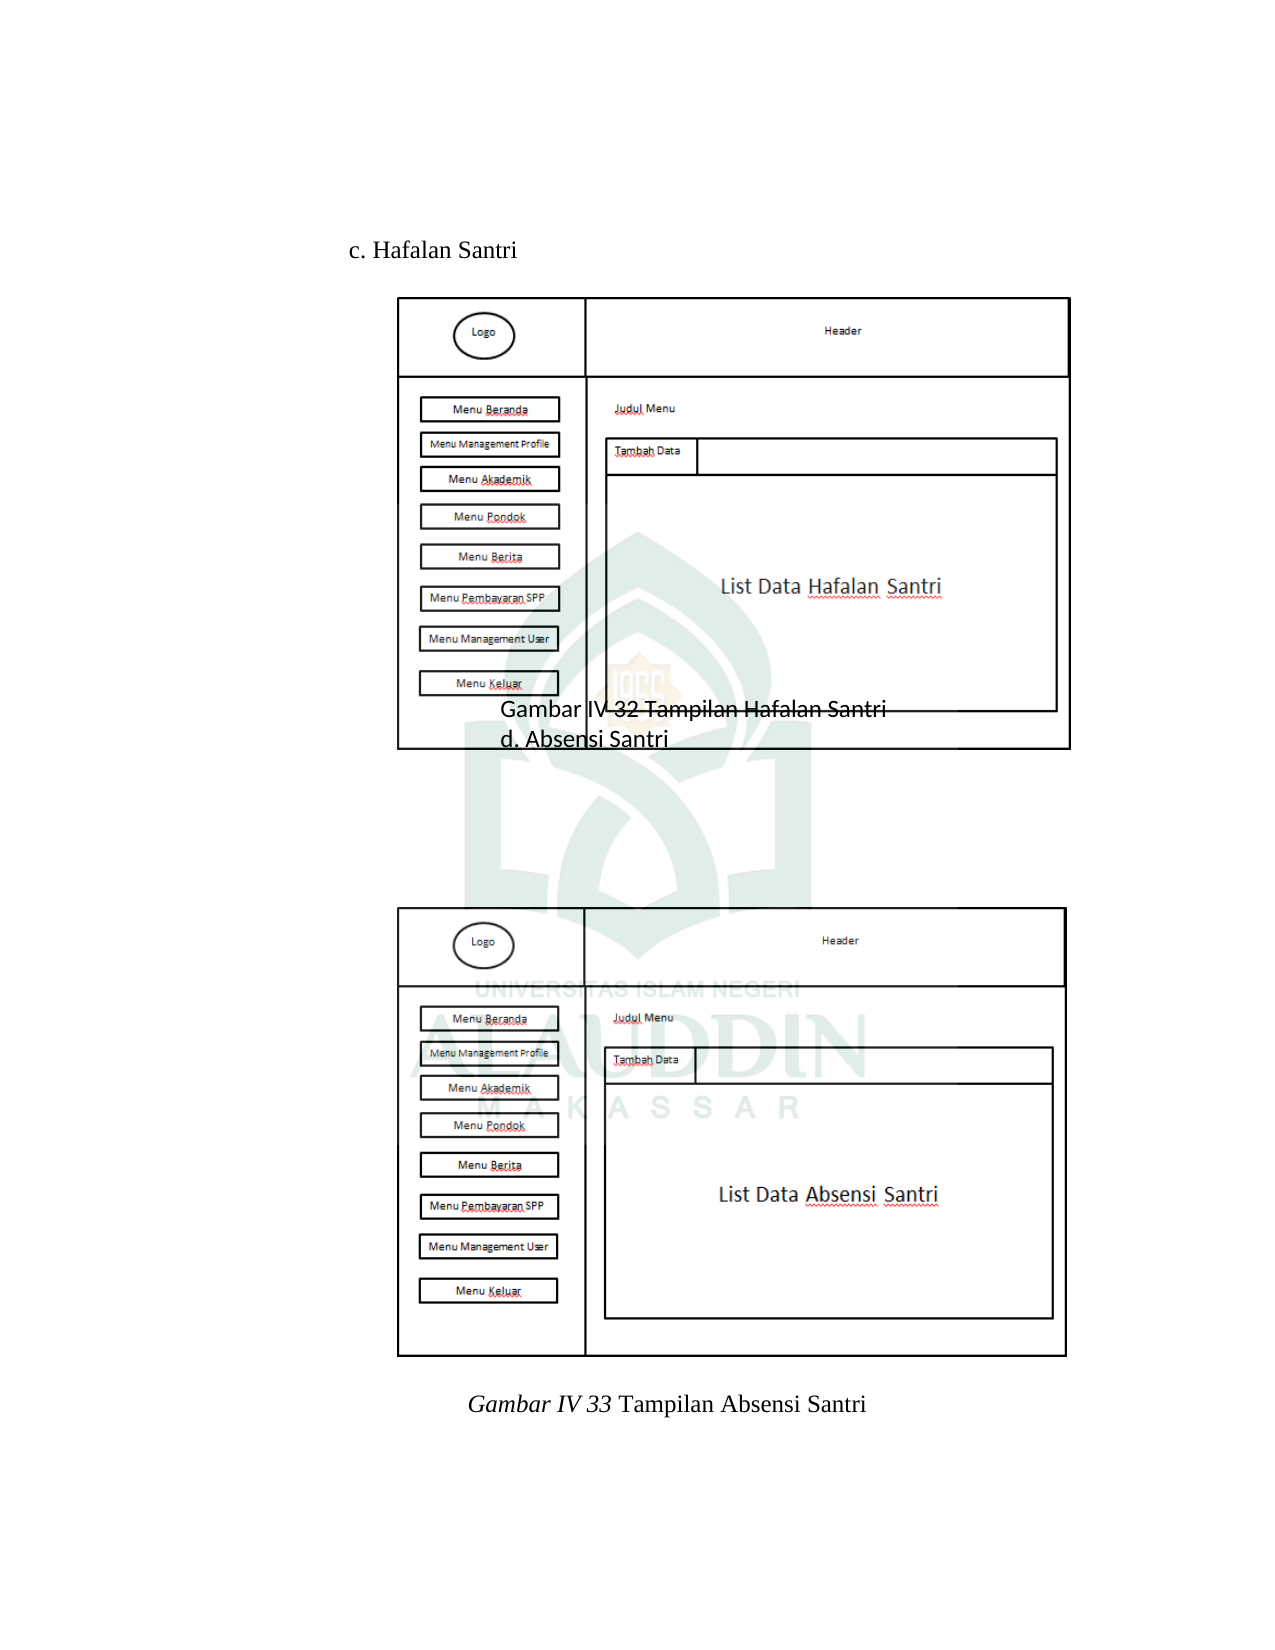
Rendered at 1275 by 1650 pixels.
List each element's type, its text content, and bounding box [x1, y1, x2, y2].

picture [317, 297, 1071, 1357]
text c. Hafalan Santri [349, 235, 1135, 264]
text Gambar IV 33 Tampilan Absensi Santri [214, 1389, 1119, 1418]
